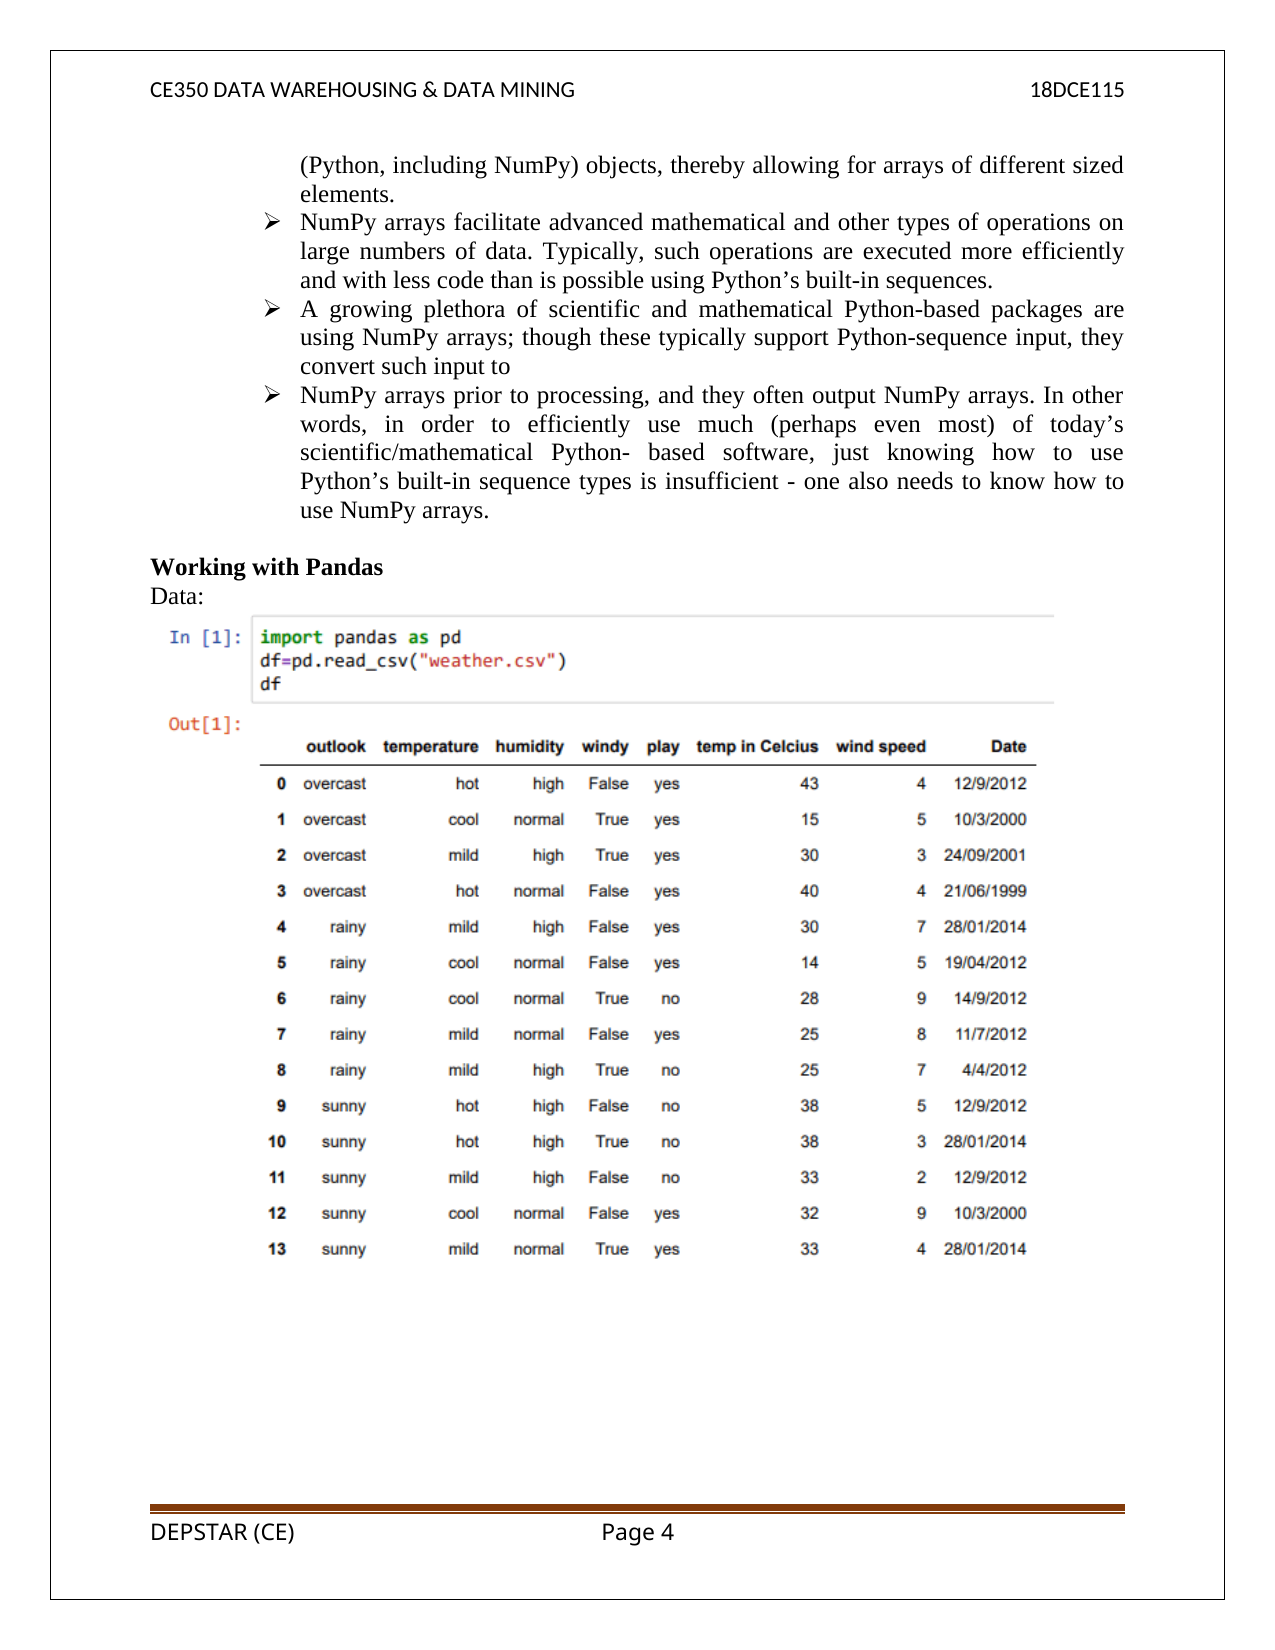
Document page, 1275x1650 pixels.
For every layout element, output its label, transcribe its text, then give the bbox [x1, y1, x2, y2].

picture [150, 610, 1055, 1265]
text Data: [150, 581, 1125, 610]
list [262, 150, 1125, 207]
list NumPy arrays prior to processing, and they often output NumPy arrays. In other words, in order to efficiently use much (perhaps even most) of today’s scientific/mathematical Python- based software, just knowing how to use Python’s built-in sequence types is insufficient - one also needs to know how to use NumPy arrays. [262, 380, 1125, 524]
list A growing plethora of scientific and mathematical Python-based packages are using NumPy arrays; though these typically support Python-sequence input, they convert such input to [262, 294, 1125, 380]
text Working with Pandas [150, 552, 1125, 581]
list NumPy arrays facilitate advanced mathematical and other types of operations on large numbers of data. Typically, such operations are executed more efficiently and with less code than is possible using Python’s built-in sequences. [262, 207, 1125, 294]
